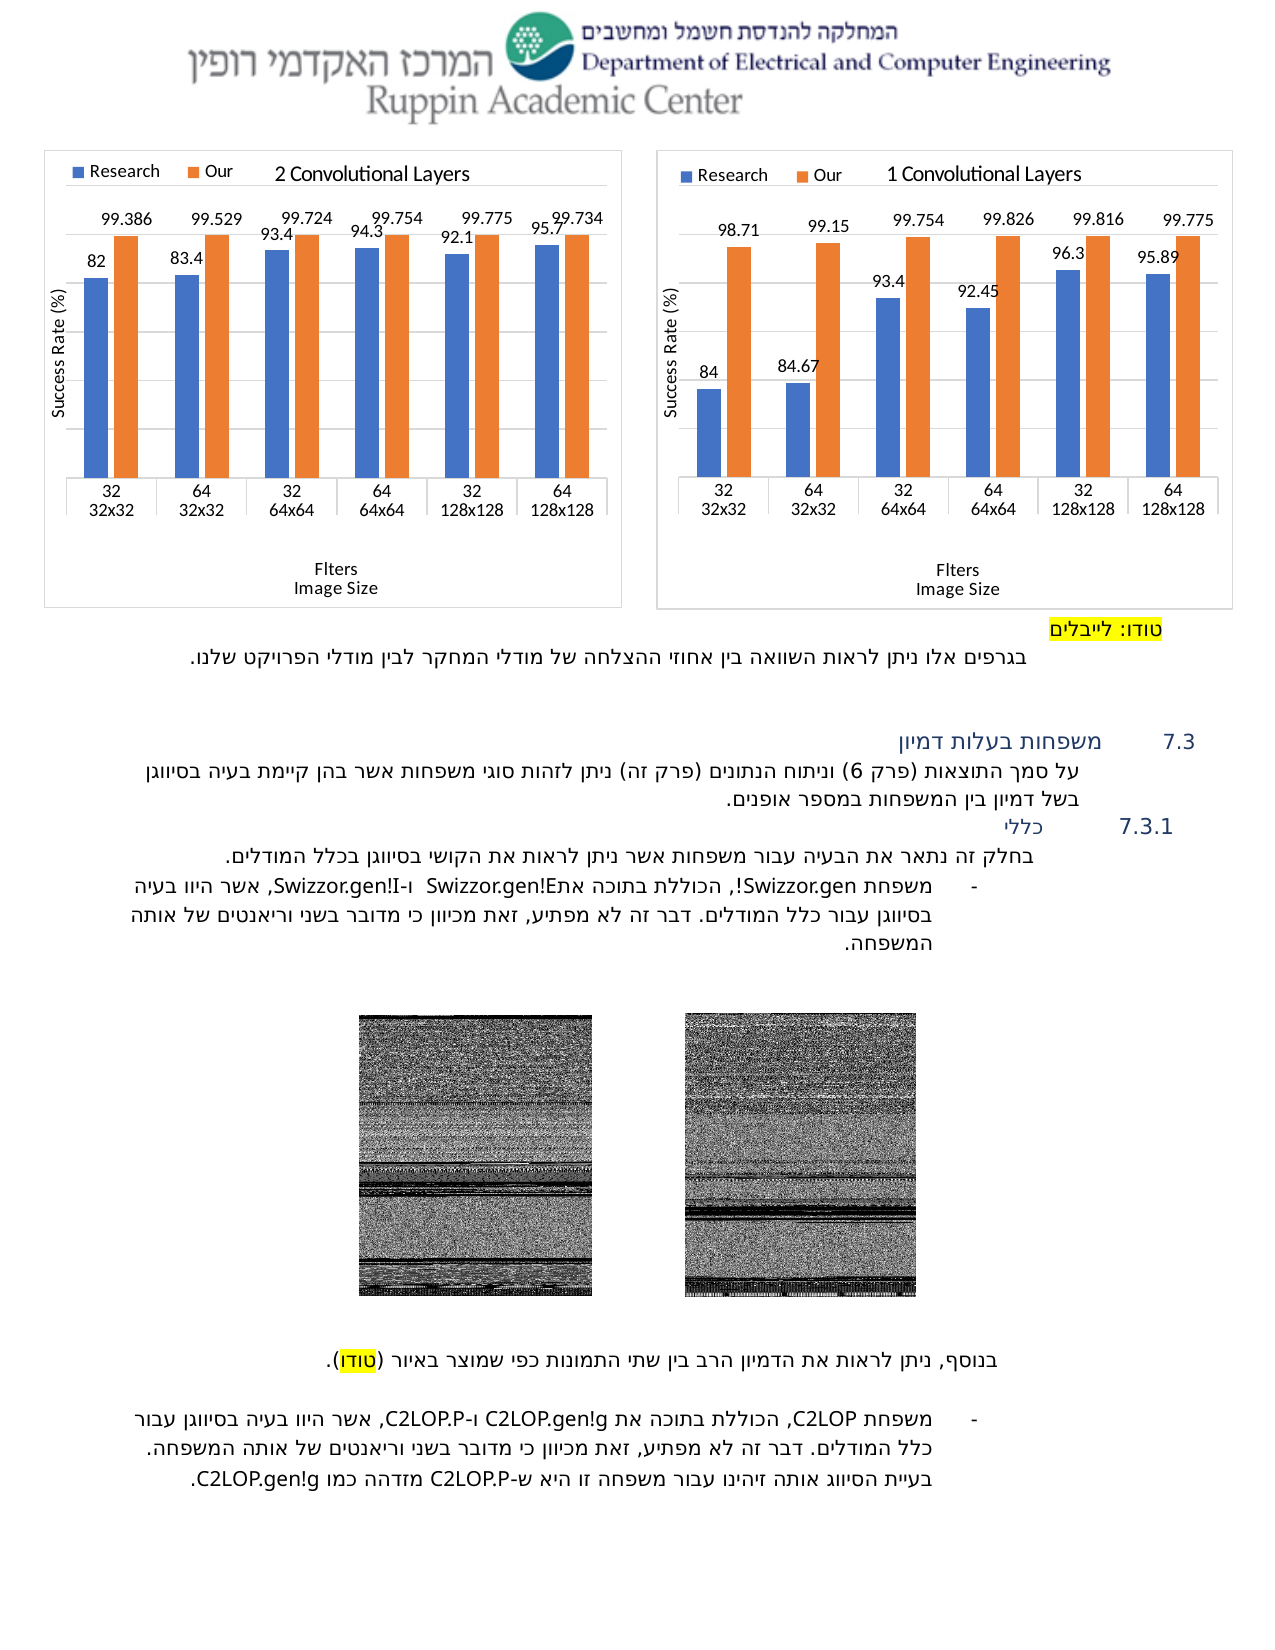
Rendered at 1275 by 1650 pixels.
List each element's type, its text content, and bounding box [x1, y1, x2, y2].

list משפחות בעלות דמיון [112, 728, 1162, 755]
list על סמך התוצאות (פרק 6) וניתוח הנתונים (פרק זה) ניתן לזהות סוגי משפחות אשר בהן קיימת בעיה בסיווגן בשל דמיון בין המשפחות במספר אופנים. [112, 759, 1080, 811]
picture [685, 1013, 916, 1297]
list כללי [112, 814, 1118, 840]
text טודו: לייבלים [112, 178, 1162, 641]
picture [359, 1015, 592, 1296]
text בגרפים אלו ניתן לראות השוואה בין אחוזי ההצלחה של מודלי המחקר לבין מודלי הפרויקט שלנו. [112, 645, 1162, 669]
list בחלק זה נתאר את הבעיה עבור משפחות אשר ניתן לראות את הקושי בסיווגן בכלל המודלים. [112, 844, 1035, 868]
list משפחת C2LOP, הכוללת בתוכה את C2LOP.gen!g ו-C2LOP.P, אשר היוו בעיה בסיווגן עבור כלל המודלים. דבר זה לא מפתיע, זאת מכיוון כי מדובר בשני וריאנטים של אותה המשפחה. בעיית הסיווג אותה זיהינו עבור משפחה זו היא ש-C2LOP.P מזדהה כמו C2LOP.gen!g. [112, 1404, 971, 1492]
list בנוסף, ניתן לראות את הדמיון הרב בין שתי התמונות כפי שמוצר באיור (טודו). [112, 1348, 998, 1373]
list משפחת Swizzor.gen!, הכוללת בתוכה אתSwizzor.gen!E ו-Swizzor.gen!I, אשר היוו בעיה בסיווגן עבור כלל המודלים. דבר זה לא מפתיע, זאת מכיוון כי מדובר בשני וריאנטים של אותה המשפחה. [112, 872, 971, 956]
picture [150, 9, 1125, 128]
